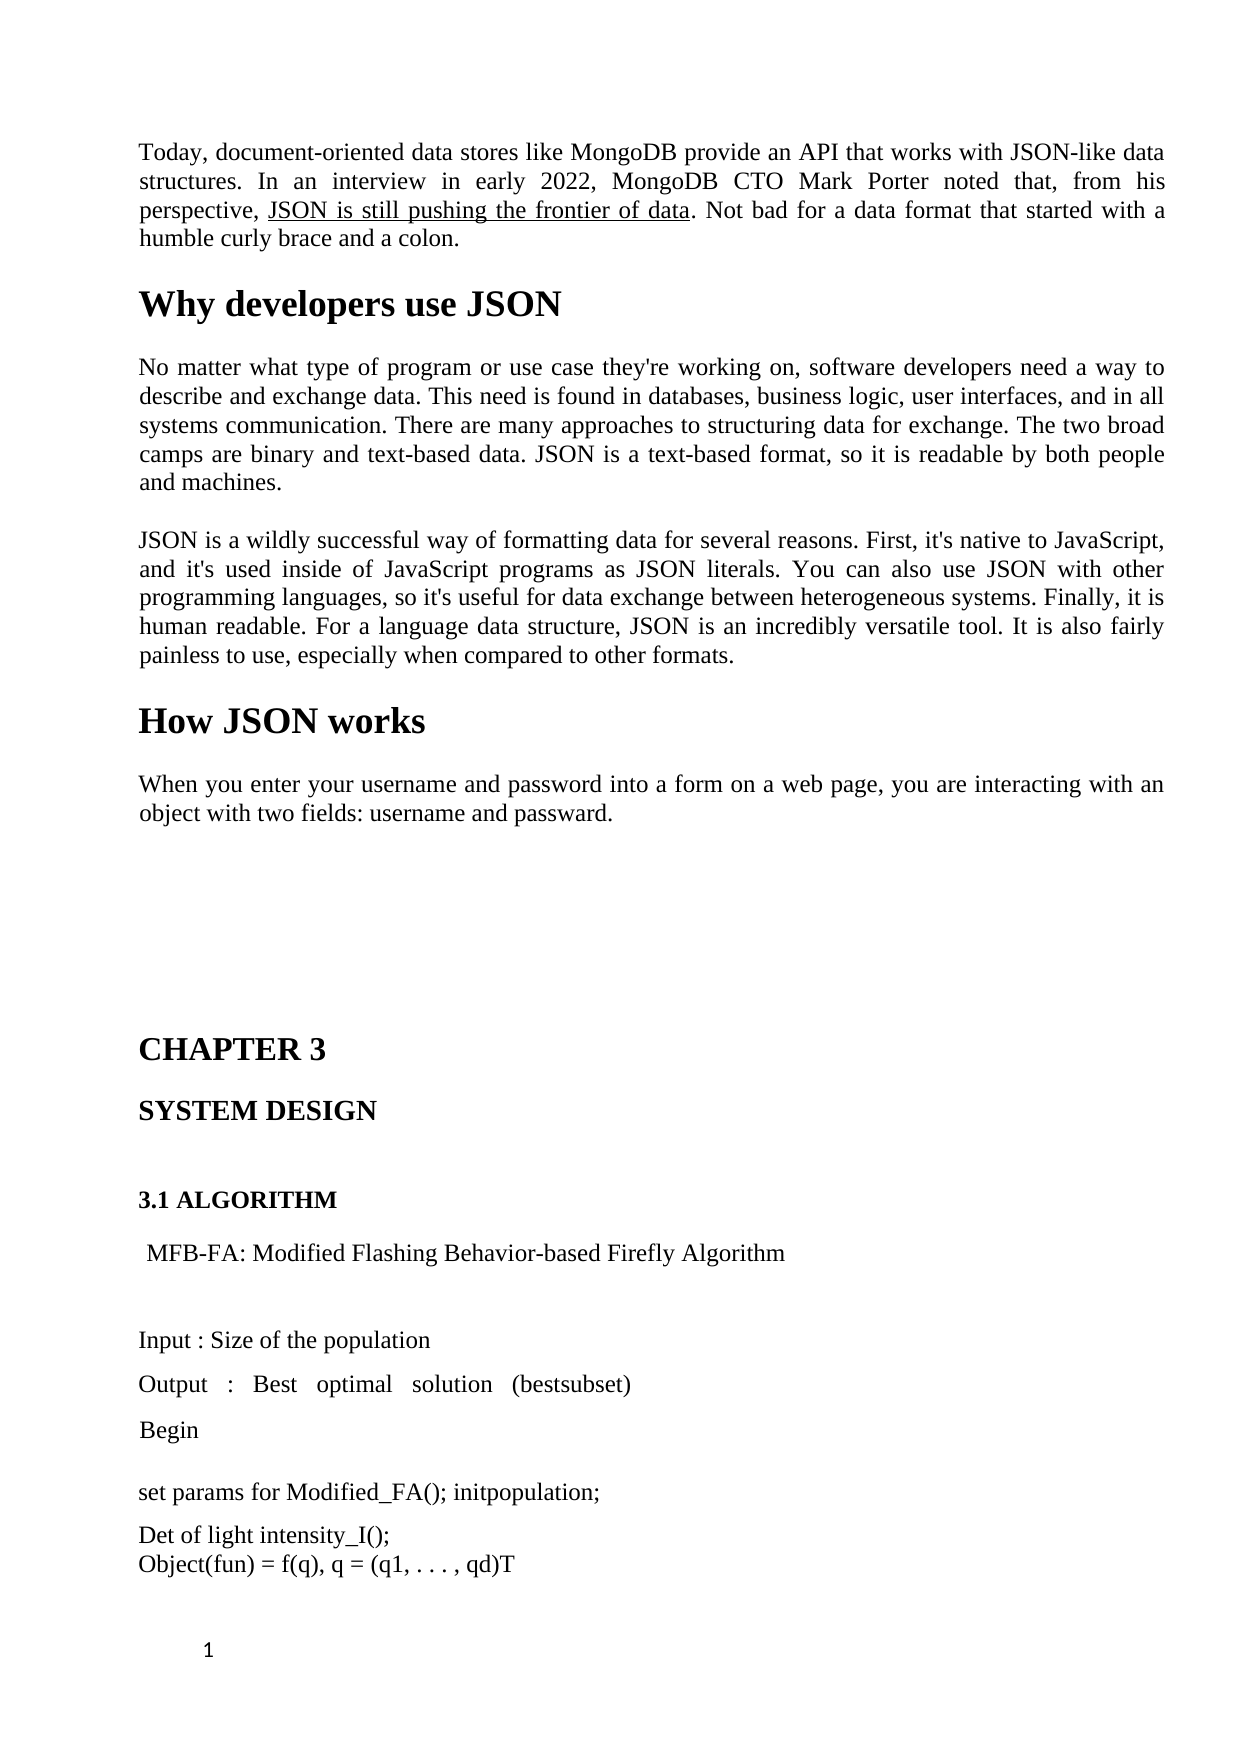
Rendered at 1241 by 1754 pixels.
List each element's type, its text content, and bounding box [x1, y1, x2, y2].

text Input : Size of the population [138, 1325, 1166, 1354]
text MFB-FA: Modified Flashing Behavior-based Firefly Algorithm [146, 1238, 1166, 1267]
text CHAPTER 3 [138, 1029, 1168, 1068]
text No matter what type of program or use case they're working on, software developers need a way to describe and exchange data. This need is found in databases, business logic, user interfaces, and in all systems communication. There are many approaches to structuring data for exchange. The two broad camps are binary and text-based data. JSON is a text-based format, so it is readable by both people and machines. [138, 352, 1166, 496]
text Output : Best optimal solution (bestsubset) Begin [138, 1369, 631, 1444]
text Object(fun) = f(q), q = (q1, . . . , qd)T [138, 1549, 1166, 1578]
text SYSTEM DESIGN [138, 1093, 1168, 1126]
text Det of light intensity_I(); [138, 1520, 1166, 1549]
text JSON is a wildly successful way of formatting data for several reasons. First, it's native to JavaScript, and it's used inside of JavaScript programs as JSON literals. You can also use JSON with other programming languages, so it's useful for data exchange between heterogeneous systems. Finally, it is human readable. For a language data structure, JSON is an incredibly versatile tool. It is also fairly painless to use, especially when compared to other formats. [138, 525, 1166, 669]
text set params for Modified_FA(); initpopulation; [138, 1477, 1166, 1506]
subtitle 3.1 ALGORITHM [138, 1186, 1168, 1214]
text Today, document-oriented data stores like MongoDB provide an API that works with JSON-like data structures. In an interview in early 2022, MongoDB CTO Mark Porter noted that, from his perspective, JSON is still pushing the frontier of data. Not bad for a data format that started with a humble curly brace and a colon. [138, 137, 1166, 252]
subtitle Why developers use JSON [138, 282, 1168, 325]
subtitle How JSON works [138, 698, 1168, 742]
text When you enter your username and password into a form on a web page, you are interacting with an object with two fields: username and passward. [138, 769, 1166, 827]
